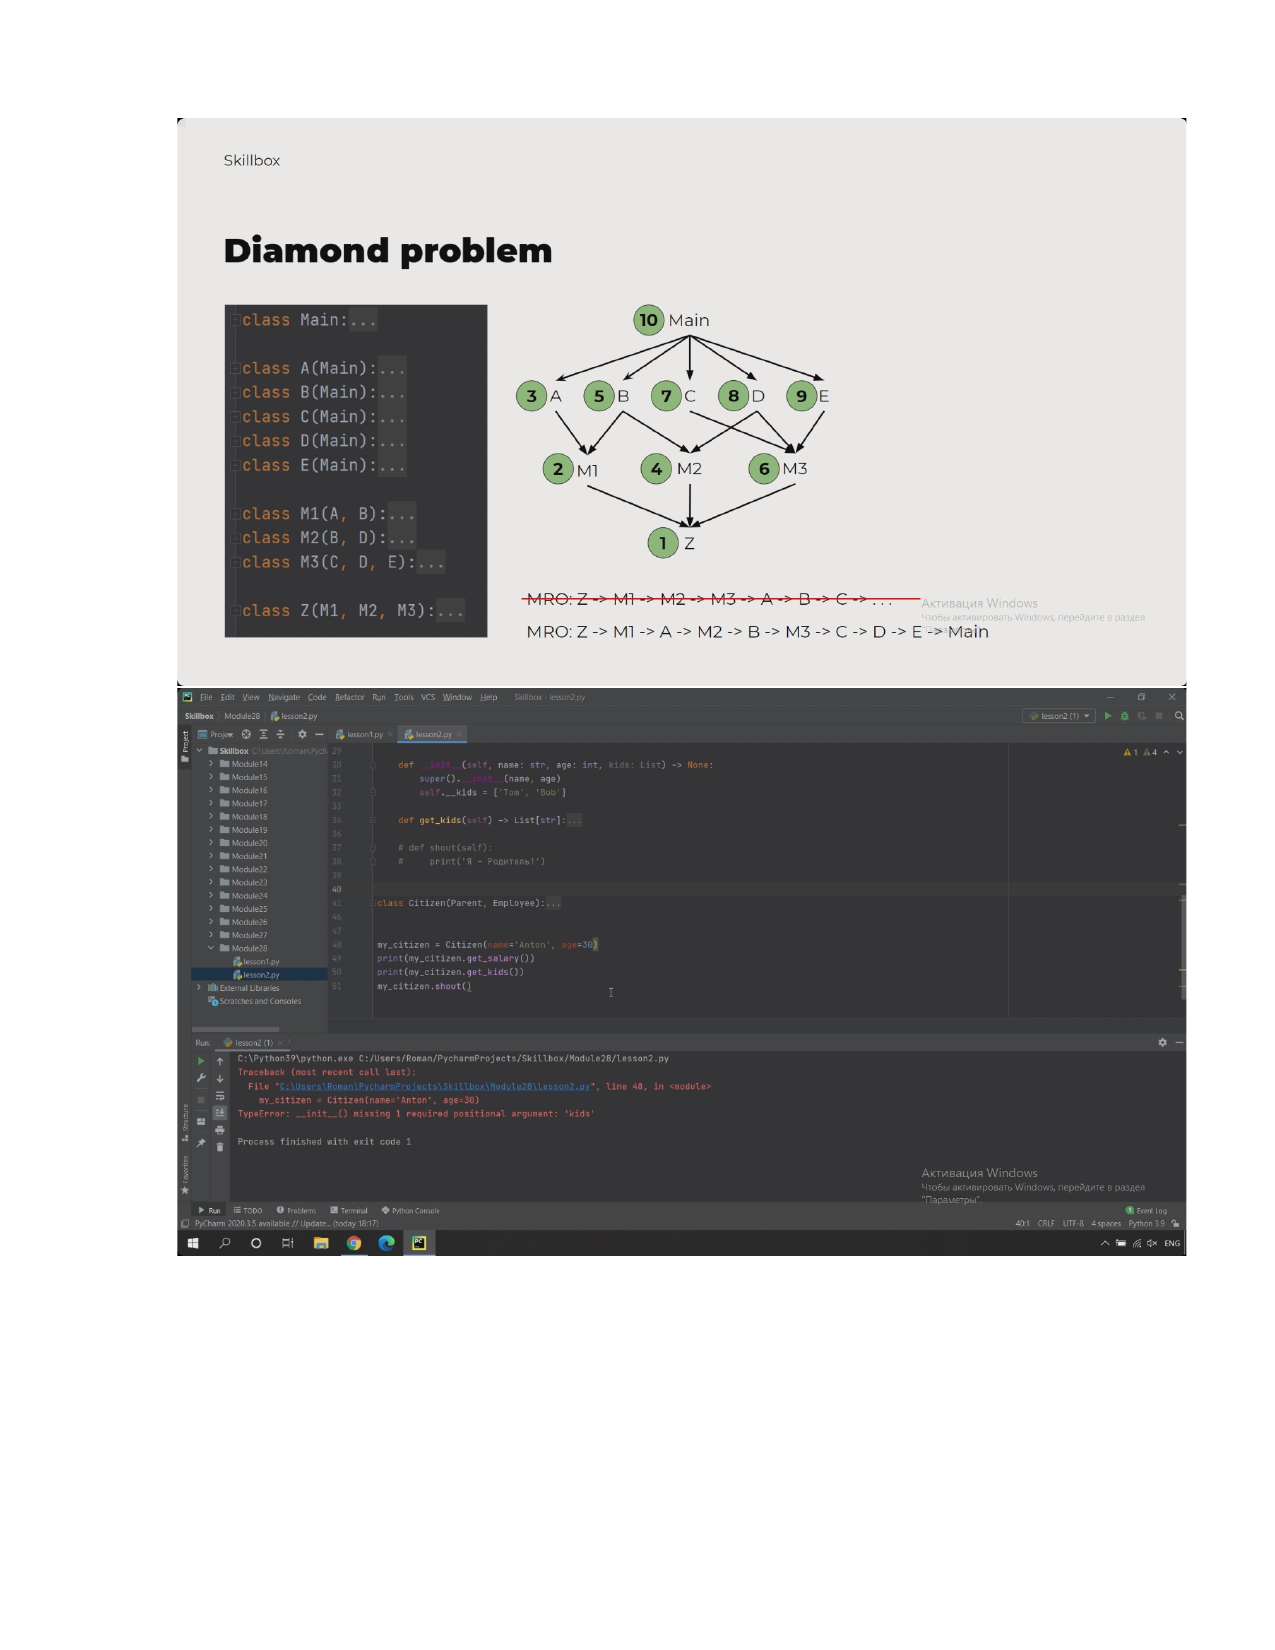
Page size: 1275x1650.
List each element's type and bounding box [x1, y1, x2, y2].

picture [177, 118, 1187, 686]
picture [177, 688, 1187, 1256]
